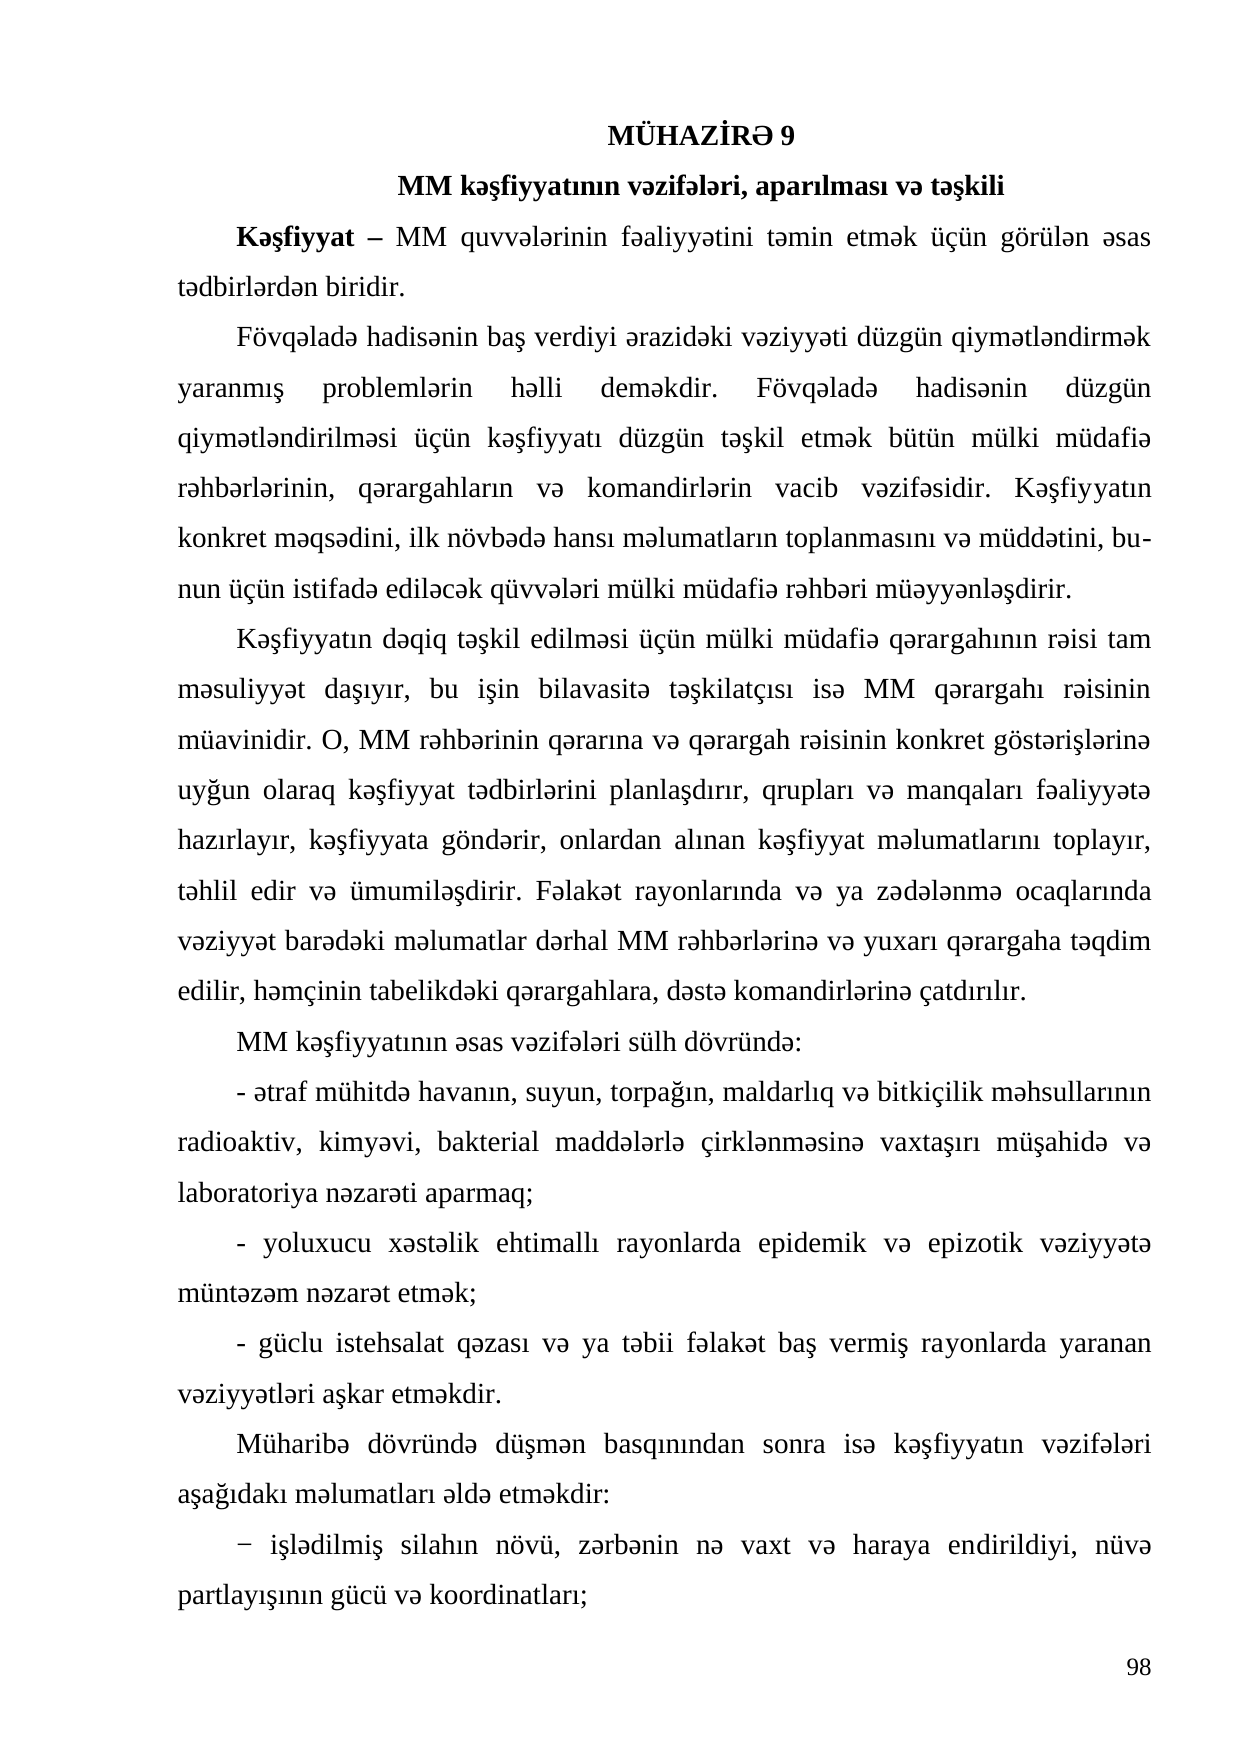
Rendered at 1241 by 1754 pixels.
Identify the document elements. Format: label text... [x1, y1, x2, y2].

text MM kəşfiyyatının əsas vəzifələri sülh dövründə: [177, 1024, 1152, 1057]
text MM kəşfiyyatının vəzifələri, aparılması və təşkili [177, 168, 1152, 202]
text - yoluxucu xəstəlik ehtimallı rayonlarda epidemik və epizotik vəziyyətə müntəzəm nəzarət etmək; [177, 1225, 1152, 1309]
text Fövqəladə hadisənin baş verdiyi ərazidəki vəziyyəti düzgün qiymətləndirmək yaranmış problemlərin həlli deməkdir. Fövqəladə hadisənin düzgün qiymətləndirilməsi üçün kəşfiyyatı düzgün təşkil etmək bütün mülki müdafiə rəhbərlərinin, qərargahların və komandirlərin vacib vəzifəsidir. Kəşfiyyatın konkret məqsədini, ilk növbədə hansı məlumatların toplanmasını və müddətini, bunun üçün istifadə ediləcək qüvvələri mülki müdafiə rəhbəri müəyyənləşdirir. [177, 319, 1152, 604]
text − işlədilmiş silahın növü, zərbənin nə vaxt və haraya endirildiyi, nüvə partlayışının gücü və koordinatları; [177, 1527, 1152, 1611]
text - güclu istehsalat qəzası və ya təbii fəlakət baş vermiş rayonlarda yaranan vəziyyətləri aşkar etməkdir. [177, 1326, 1152, 1409]
text - ətraf mühitdə havanın, suyun, torpağın, maldarlıq və bitkiçilik məhsullarının radioaktiv, kimyəvi, bakterial maddələrlə çirklənməsinə vaxtaşırı müşahidə və laboratoriya nəzarəti aparmaq; [177, 1074, 1152, 1208]
text Müharibə dövründə düşmən basqınından sonra isə kəşfiyyatın vəzifələri aşağıdakı məlumatları əldə etməkdir: [177, 1426, 1152, 1510]
text Kəşfiyyatın dəqiq təşkil edilməsi üçün mülki müdafiə qərargahının rəisi tam məsuliyyət daşıyır, bu işin bilavasitə təşkilatçısı isə MM qərargahı rəisinin müavinidir. O, MM rəhbərinin qərarına və qərargah rəisinin konkret göstərişlərinə uyğun olaraq kəşfiyyat tədbirlərini planlaşdırır, qrupları və manqaları fəaliyyətə hazırlayır, kəşfiyyata göndərir, onlardan alınan kəşfiyyat məlumatlarını toplayır, təhlil edir və ümumiləşdirir. Fəlakət rayonlarında və ya zədələnmə ocaqlarında vəziyyət barədəki məlumatlar dərhal MM rəhbərlərinə və yuxarı qərargaha təqdim edilir, həmçinin tabelikdəki qərargahlara, dəstə komandirlərinə çatdırılır. [177, 621, 1152, 1007]
text Kəşfiyyat – MM quvvələrinin fəaliyyətini təmin etmək üçün görülən əsas tədbirlərdən biridir. [177, 219, 1152, 303]
text MÜHAZİRƏ 9 [177, 118, 1152, 152]
